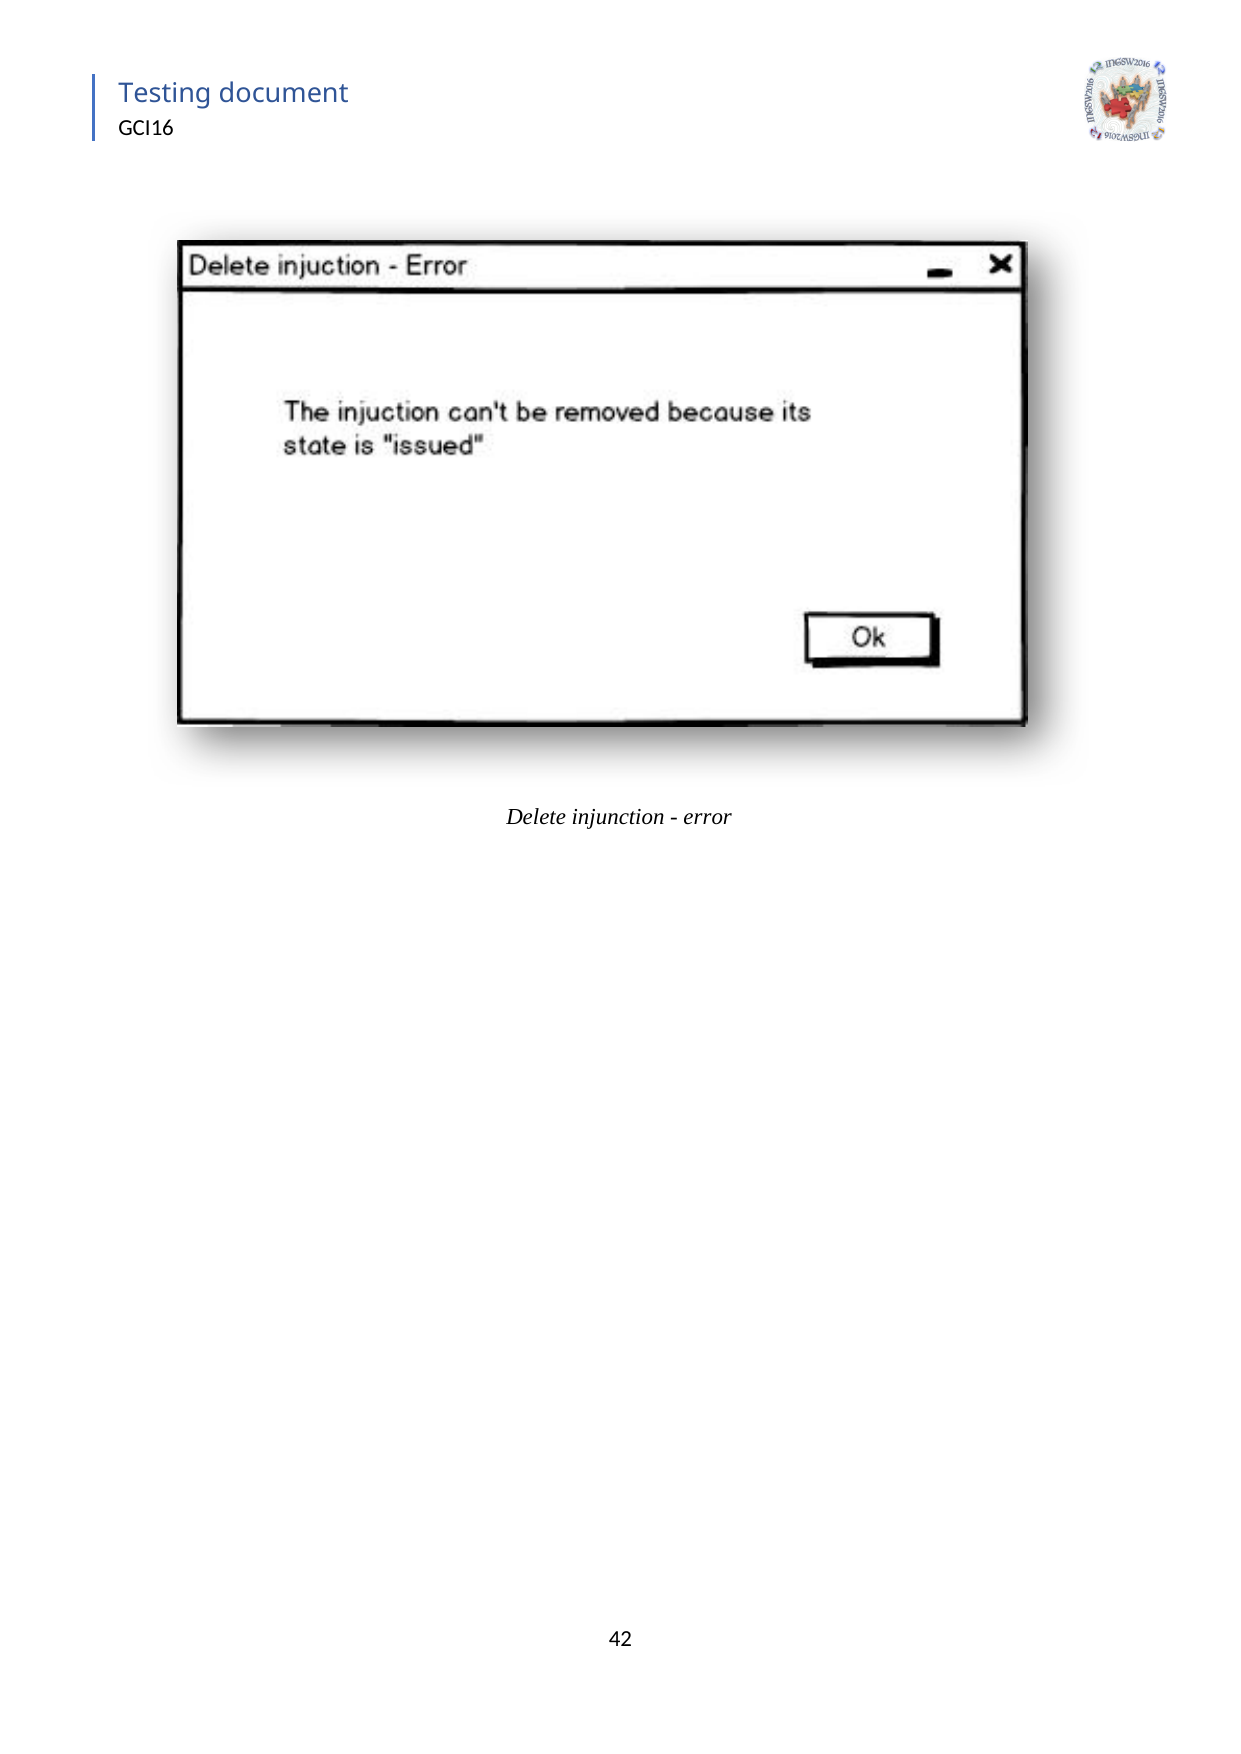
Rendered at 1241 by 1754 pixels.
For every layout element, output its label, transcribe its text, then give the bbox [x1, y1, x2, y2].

picture [1076, 55, 1171, 149]
text Delete injunction - error [118, 803, 1122, 830]
picture [177, 240, 1028, 727]
